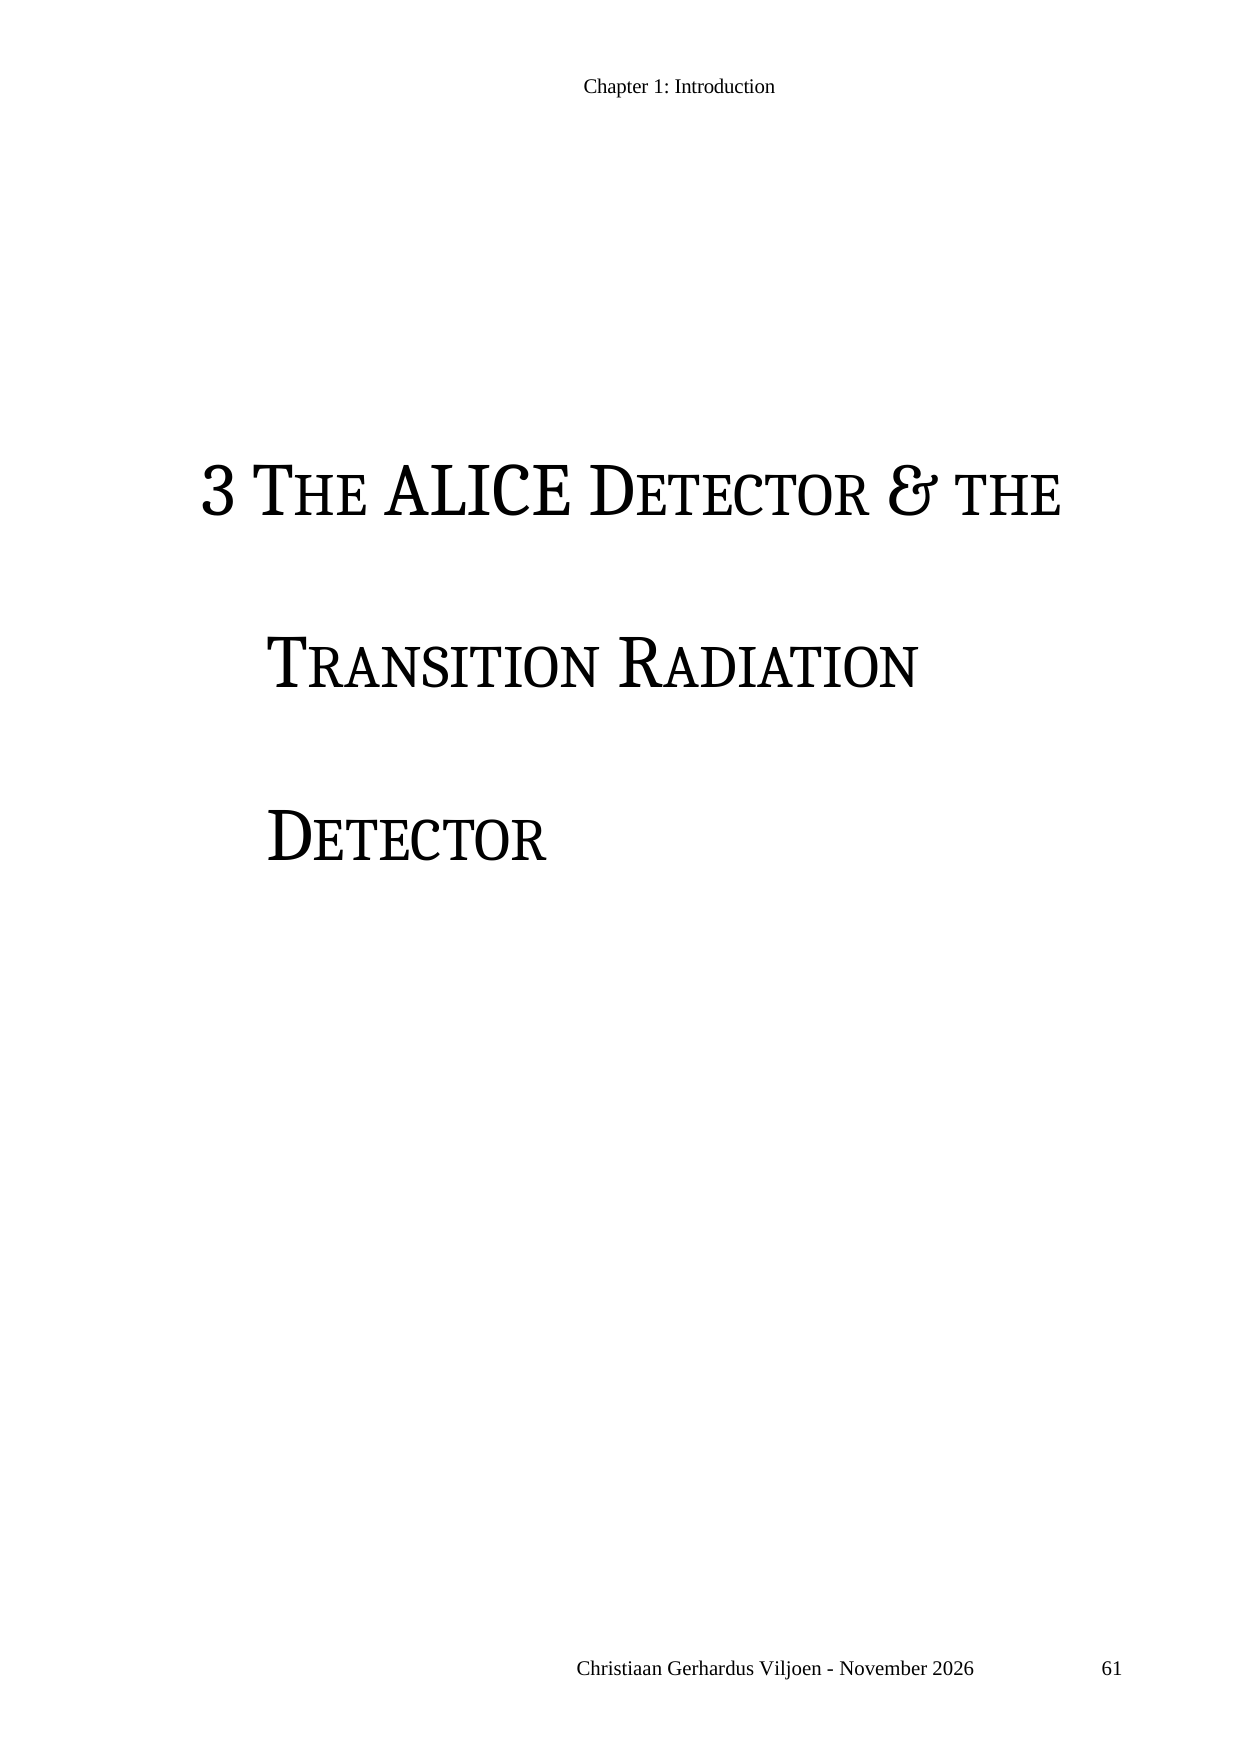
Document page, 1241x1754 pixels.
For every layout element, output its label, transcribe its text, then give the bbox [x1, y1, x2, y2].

subtitle The ALICE Detector & the Transition Radiation Detector [201, 448, 1122, 879]
